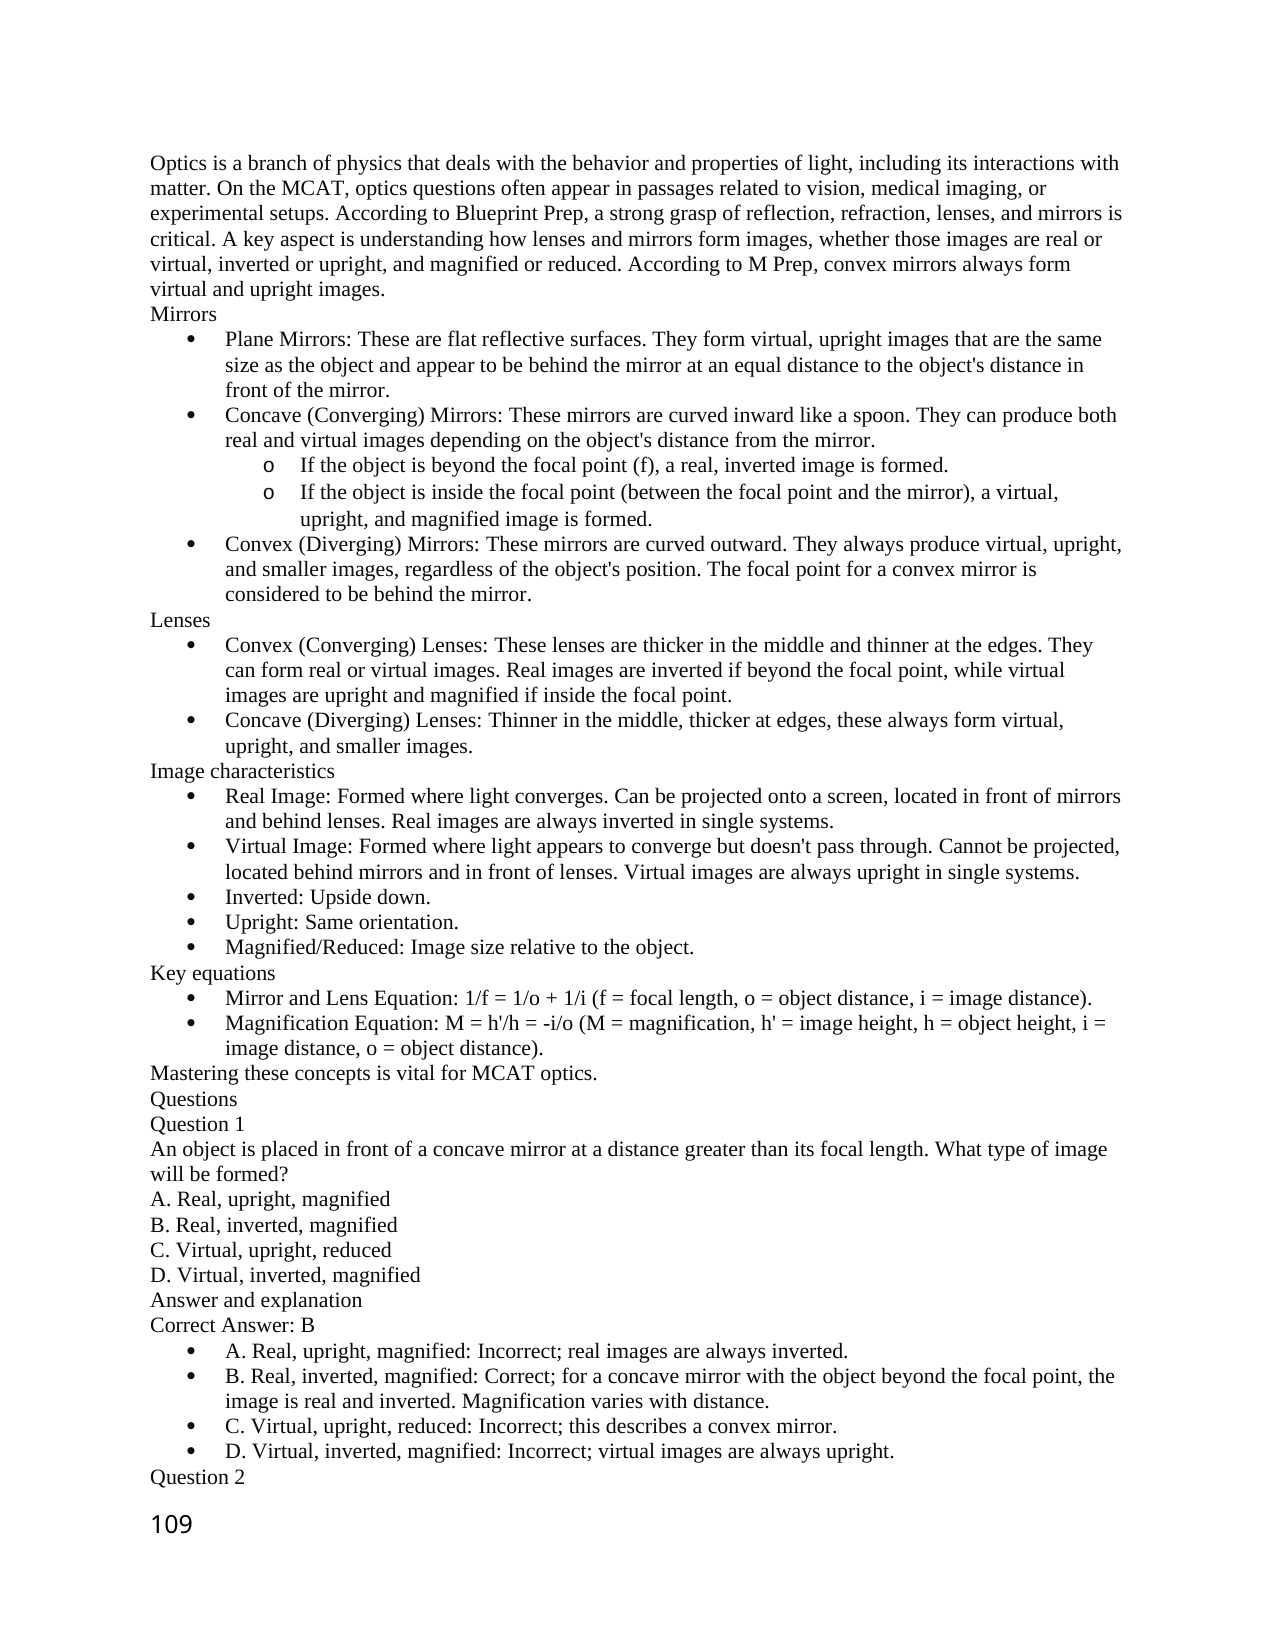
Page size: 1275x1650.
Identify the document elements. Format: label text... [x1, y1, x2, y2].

text An object is placed in front of a concave mirror at a distance greater than its focal length. What type of image will be formed? [150, 1136, 1125, 1186]
list Virtual Image: Formed where light appears to converge but doesn't pass through. Cannot be projected, located behind mirrors and in front of lenses. Virtual images are always upright in single systems. [187, 833, 1125, 884]
list Convex (Converging) Lenses: These lenses are thicker in the middle and thinner at the edges. They can form real or virtual images. Real images are inverted if beyond the focal point, while virtual images are upright and magnified if inside the focal point. [187, 632, 1125, 707]
list A. Real, upright, magnified: Incorrect; real images are always inverted. [187, 1338, 1125, 1363]
text Questions [150, 1086, 1125, 1111]
text Question 2 [150, 1464, 1125, 1489]
list Mirror and Lens Equation: 1/f = 1/o + 1/i (f = focal length, o = object distance, i = image distance). [187, 985, 1125, 1010]
list Concave (Converging) Mirrors: These mirrors are curved inward like a spoon. They can produce both real and virtual images depending on the object's distance from the mirror. [187, 402, 1125, 452]
text Lenses [150, 607, 1125, 632]
text Optics is a branch of physics that deals with the behavior and properties of light, including its interactions with matter. On the MCAT, optics questions often appear in passages related to vision, medical imaging, or experimental setups. According to Blueprint Prep, a strong grasp of reflection, refraction, lenses, and mirrors is critical. A key aspect is understanding how lenses and mirrors form images, whether those images are real or virtual, inverted or upright, and magnified or reduced. According to M Prep, convex mirrors always form virtual and upright images. [150, 150, 1125, 301]
text Image characteristics [150, 758, 1125, 783]
list Inverted: Upside down. [187, 884, 1125, 909]
text Mirrors [150, 301, 1125, 326]
text Question 1 [150, 1111, 1125, 1136]
list If the object is inside the focal point (between the focal point and the mirror), a virtual, upright, and magnified image is formed. [262, 479, 1125, 531]
text Answer and explanation [150, 1287, 1125, 1312]
text A. Real, upright, magnified B. Real, inverted, magnified C. Virtual, upright, reduced D. Virtual, inverted, magnified [150, 1186, 1125, 1287]
list D. Virtual, inverted, magnified: Incorrect; virtual images are always upright. [187, 1438, 1125, 1464]
list Magnified/Reduced: Image size relative to the object. [187, 934, 1125, 959]
text Correct Answer: B [150, 1312, 1125, 1338]
list Magnification Equation: M = h'/h = -i/o (M = magnification, h' = image height, h = object height, i = image distance, o = object distance). [187, 1010, 1125, 1060]
list Upright: Same orientation. [187, 909, 1125, 934]
list Convex (Diverging) Mirrors: These mirrors are curved outward. They always produce virtual, upright, and smaller images, regardless of the object's position. The focal point for a convex mirror is considered to be behind the mirror. [187, 531, 1125, 607]
list Real Image: Formed where light converges. Can be projected onto a screen, located in front of mirrors and behind lenses. Real images are always inverted in single systems. [187, 783, 1125, 833]
list C. Virtual, upright, reduced: Incorrect; this describes a convex mirror. [187, 1413, 1125, 1438]
list Plane Mirrors: These are flat reflective surfaces. They form virtual, upright images that are the same size as the object and appear to be behind the mirror at an equal distance to the object's distance in front of the mirror. [187, 326, 1125, 402]
list B. Real, inverted, magnified: Correct; for a concave mirror with the object beyond the focal point, the image is real and inverted. Magnification varies with distance. [187, 1363, 1125, 1413]
list If the object is beyond the focal point (f), a real, inverted image is formed. [262, 452, 1125, 479]
text Mastering these concepts is vital for MCAT optics. [150, 1060, 1125, 1086]
list Concave (Diverging) Lenses: Thinner in the middle, thicker at edges, these always form virtual, upright, and smaller images. [187, 707, 1125, 758]
text Key equations [150, 959, 1125, 985]
